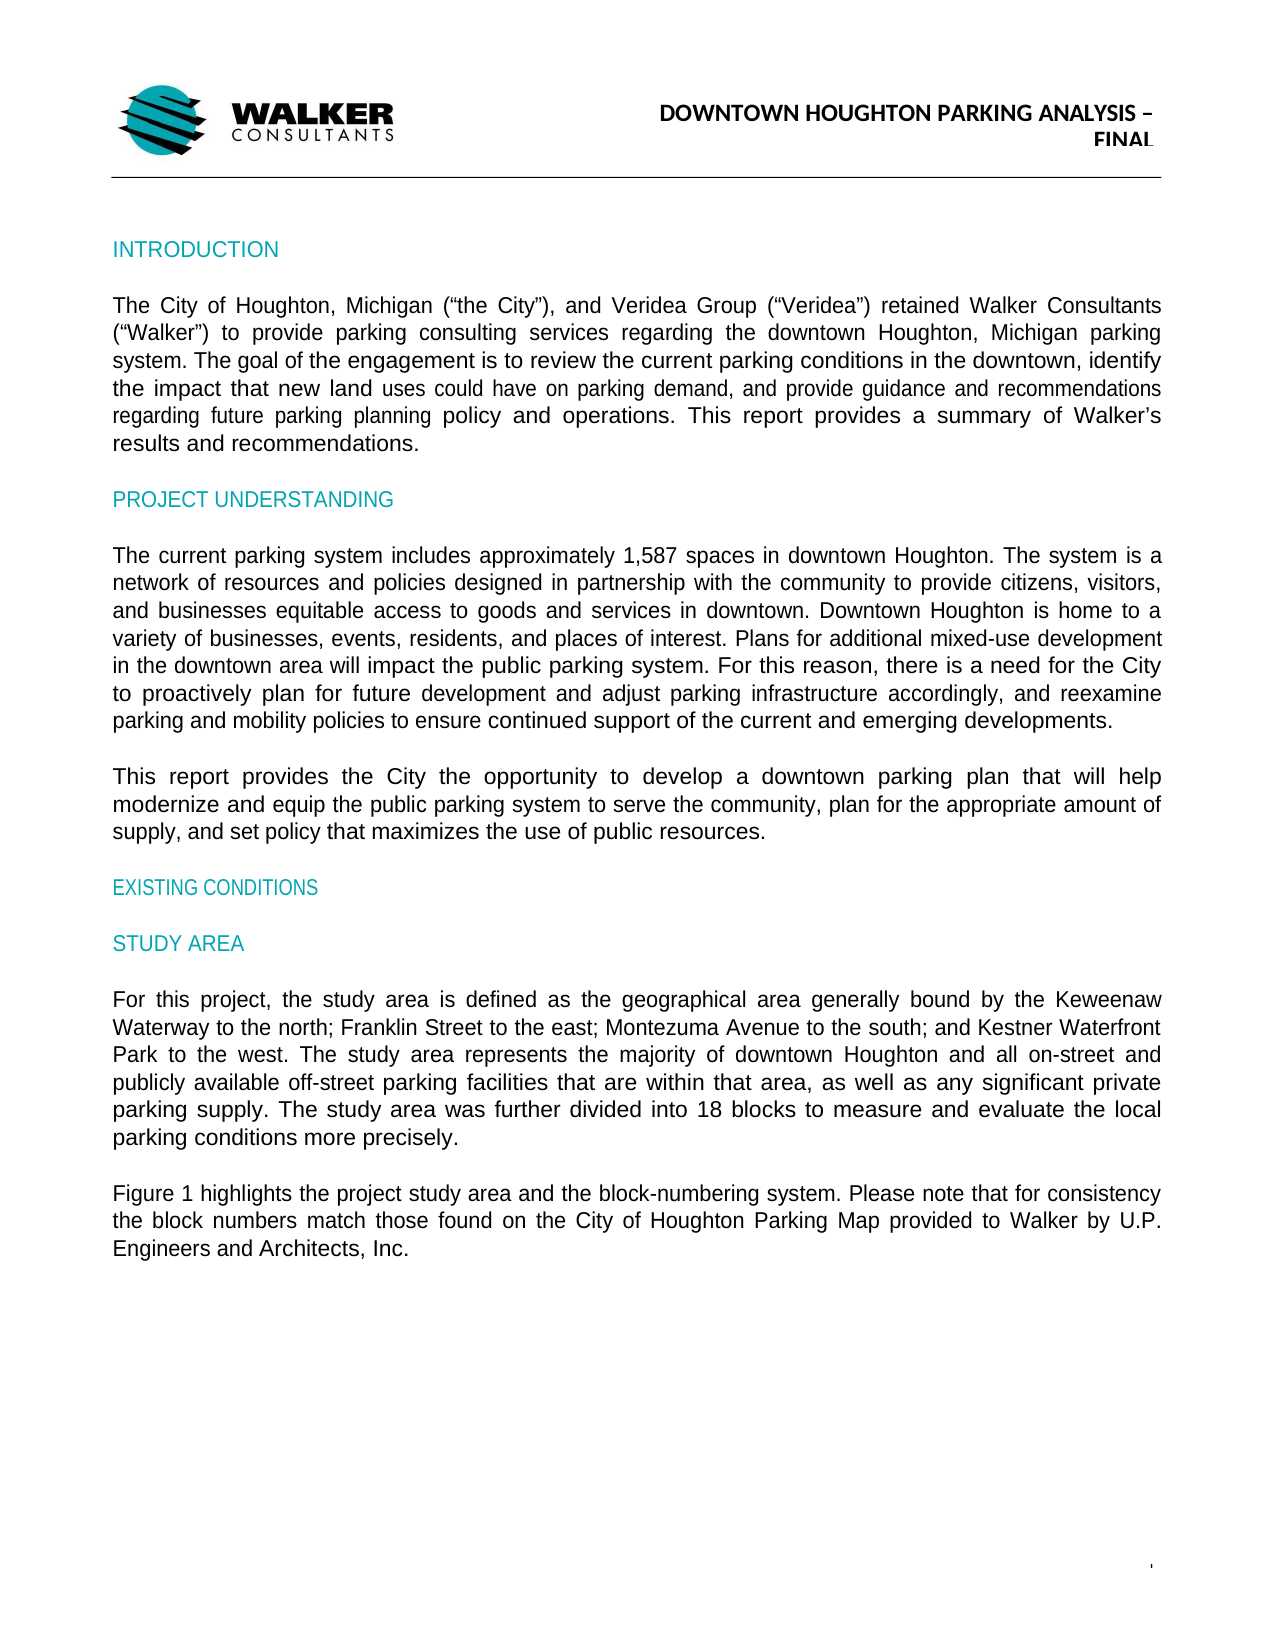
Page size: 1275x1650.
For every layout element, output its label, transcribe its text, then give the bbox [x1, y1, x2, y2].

text The current parking system includes approximately 1,587 spaces in downtown Houghton. The system is a network of resources and policies designed in partnership with the community to provide citizens, visitors, and businesses equitable access to goods and services in downtown. Downtown Houghton is home to a variety of businesses, events, residents, and places of interest. Plans for additional mixed-use development in the downtown area will impact the public parking system. For this reason, there is a need for the City to proactively plan for future development and adjust parking infrastructure accordingly, and reexamine parking and mobility policies to ensure continued support of the current and emerging developments. [112, 542, 1162, 734]
text The City of Houghton, Michigan (“the City”), and Veridea Group (“Veridea”) retained Walker Consultants (“Walker”) to provide parking consulting services regarding the downtown Houghton, Michigan parking system. The goal of the engagement is to review the current parking conditions in the downtown, identify the impact that new land uses could have on parking demand, and provide guidance and recommendations regarding future parking planning policy and operations. This report provides a summary of Walker’s results and recommendations. [112, 292, 1162, 456]
text This report provides the City the opportunity to develop a downtown parking plan that will help modernize and equip the public parking system to serve the community, plan for the appropriate amount of supply, and set policy that maximizes the use of public resources. [112, 763, 1162, 845]
text PROJECT UNDERSTANDING [112, 486, 1185, 512]
text Figure 1 highlights the project study area and the block-numbering system. Please note that for consistency the block numbers match those found on the City of Houghton Parking Map provided to Walker by U.P. Engineers and Architects, Inc. [112, 1179, 1162, 1261]
picture [116, 82, 397, 163]
text For this project, the study area is defined as the geographical area generally bound by the Keweenaw Waterway to the north; Franklin Street to the east; Montezuma Avenue to the south; and Kestner Waterfront Park to the west. The study area represents the majority of downtown Houghton and all on-street and publicly available off-street parking facilities that are within that area, as well as any significant private parking supply. The study area was further divided into 18 blocks to measure and evaluate the local parking conditions more precisely. [112, 986, 1162, 1150]
text EXISTING CONDITIONS STUDY AREA [112, 874, 386, 956]
text INTRODUCTION [112, 236, 1185, 262]
